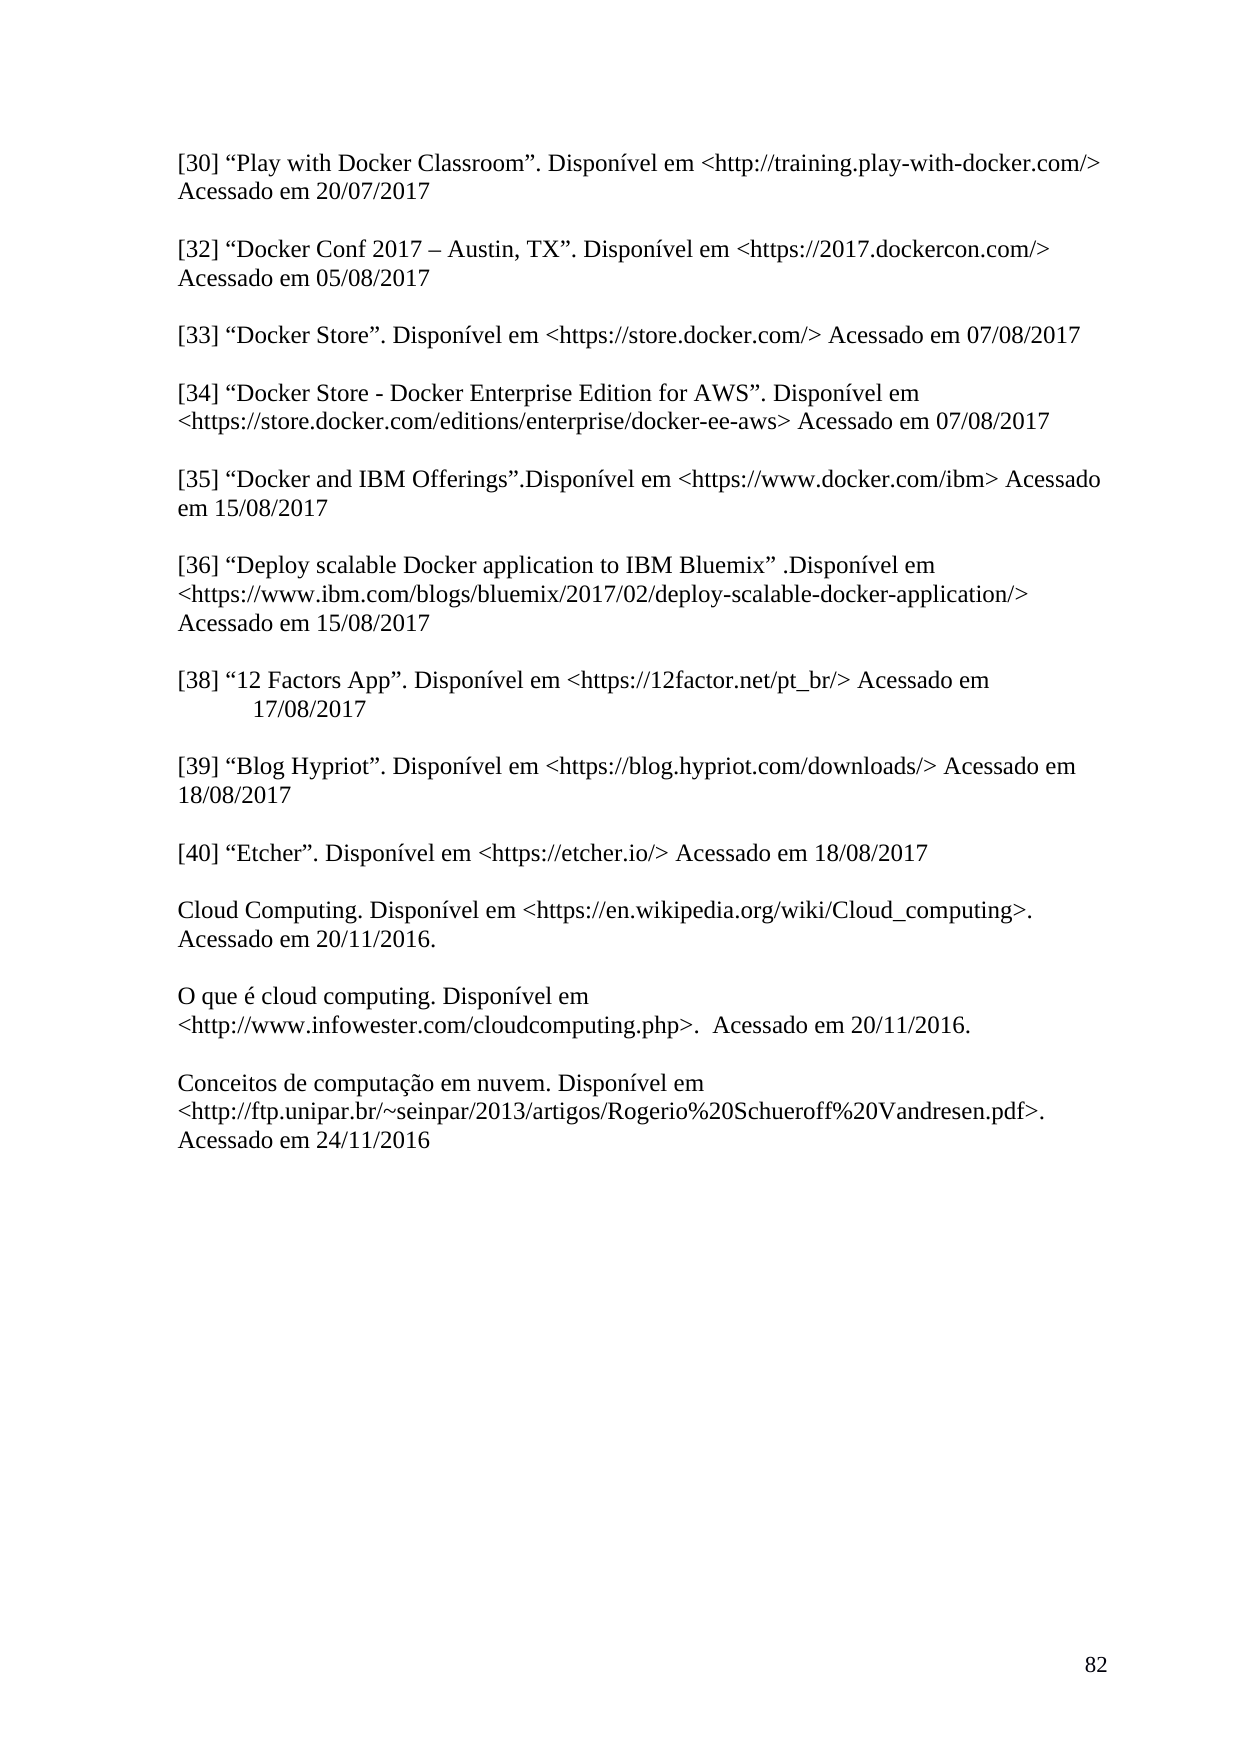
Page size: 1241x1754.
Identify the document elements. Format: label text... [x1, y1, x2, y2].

text [38] “12 Factors App”. Disponível em <https://12factor.net/pt_br/> Acessado em 17/08/2017 [177, 665, 1107, 723]
text [36] “Deploy scalable Docker application to IBM Bluemix” .Disponível em <https://www.ibm.com/blogs/bluemix/2017/02/deploy-scalable-docker-application/> Acessado em 15/08/2017 [177, 550, 1107, 636]
text [33] “Docker Store”. Disponível em <https://store.docker.com/> Acessado em 07/08/2017 [177, 320, 1107, 349]
text [39] “Blog Hypriot”. Disponível em <https://blog.hypriot.com/downloads/> Acessado em 18/08/2017 [177, 751, 1107, 809]
text Conceitos de computação em nuvem. Disponível em <http://ftp.unipar.br/~seinpar/2013/artigos/Rogerio%20Schueroff%20Vandresen.pdf>. Acessado em 24/11/2016 [177, 1068, 1107, 1154]
text [35] “Docker and IBM Offerings”.Disponível em <https://www.docker.com/ibm> Acessado em 15/08/2017 [177, 464, 1107, 521]
text [34] “Docker Store - Docker Enterprise Edition for AWS”. Disponível em <https://store.docker.com/editions/enterprise/docker-ee-aws> Acessado em 07/08/2017 [177, 378, 1107, 435]
text [32] “Docker Conf 2017 – Austin, TX”. Disponível em <https://2017.dockercon.com/> Acessado em 05/08/2017 [177, 234, 1107, 291]
text O que é cloud computing. Disponível em <http://www.infowester.com/cloudcomputing.php>. Acessado em 20/11/2016. [177, 981, 1107, 1039]
text Cloud Computing. Disponível em <https://en.wikipedia.org/wiki/Cloud_computing>. Acessado em 20/11/2016. [177, 895, 1107, 953]
text [40] “Etcher”. Disponível em <https://etcher.io/> Acessado em 18/08/2017 [177, 838, 1107, 866]
text [30] “Play with Docker Classroom”. Disponível em <http://training.play-with-docker.com/> Acessado em 20/07/2017 [177, 148, 1107, 205]
